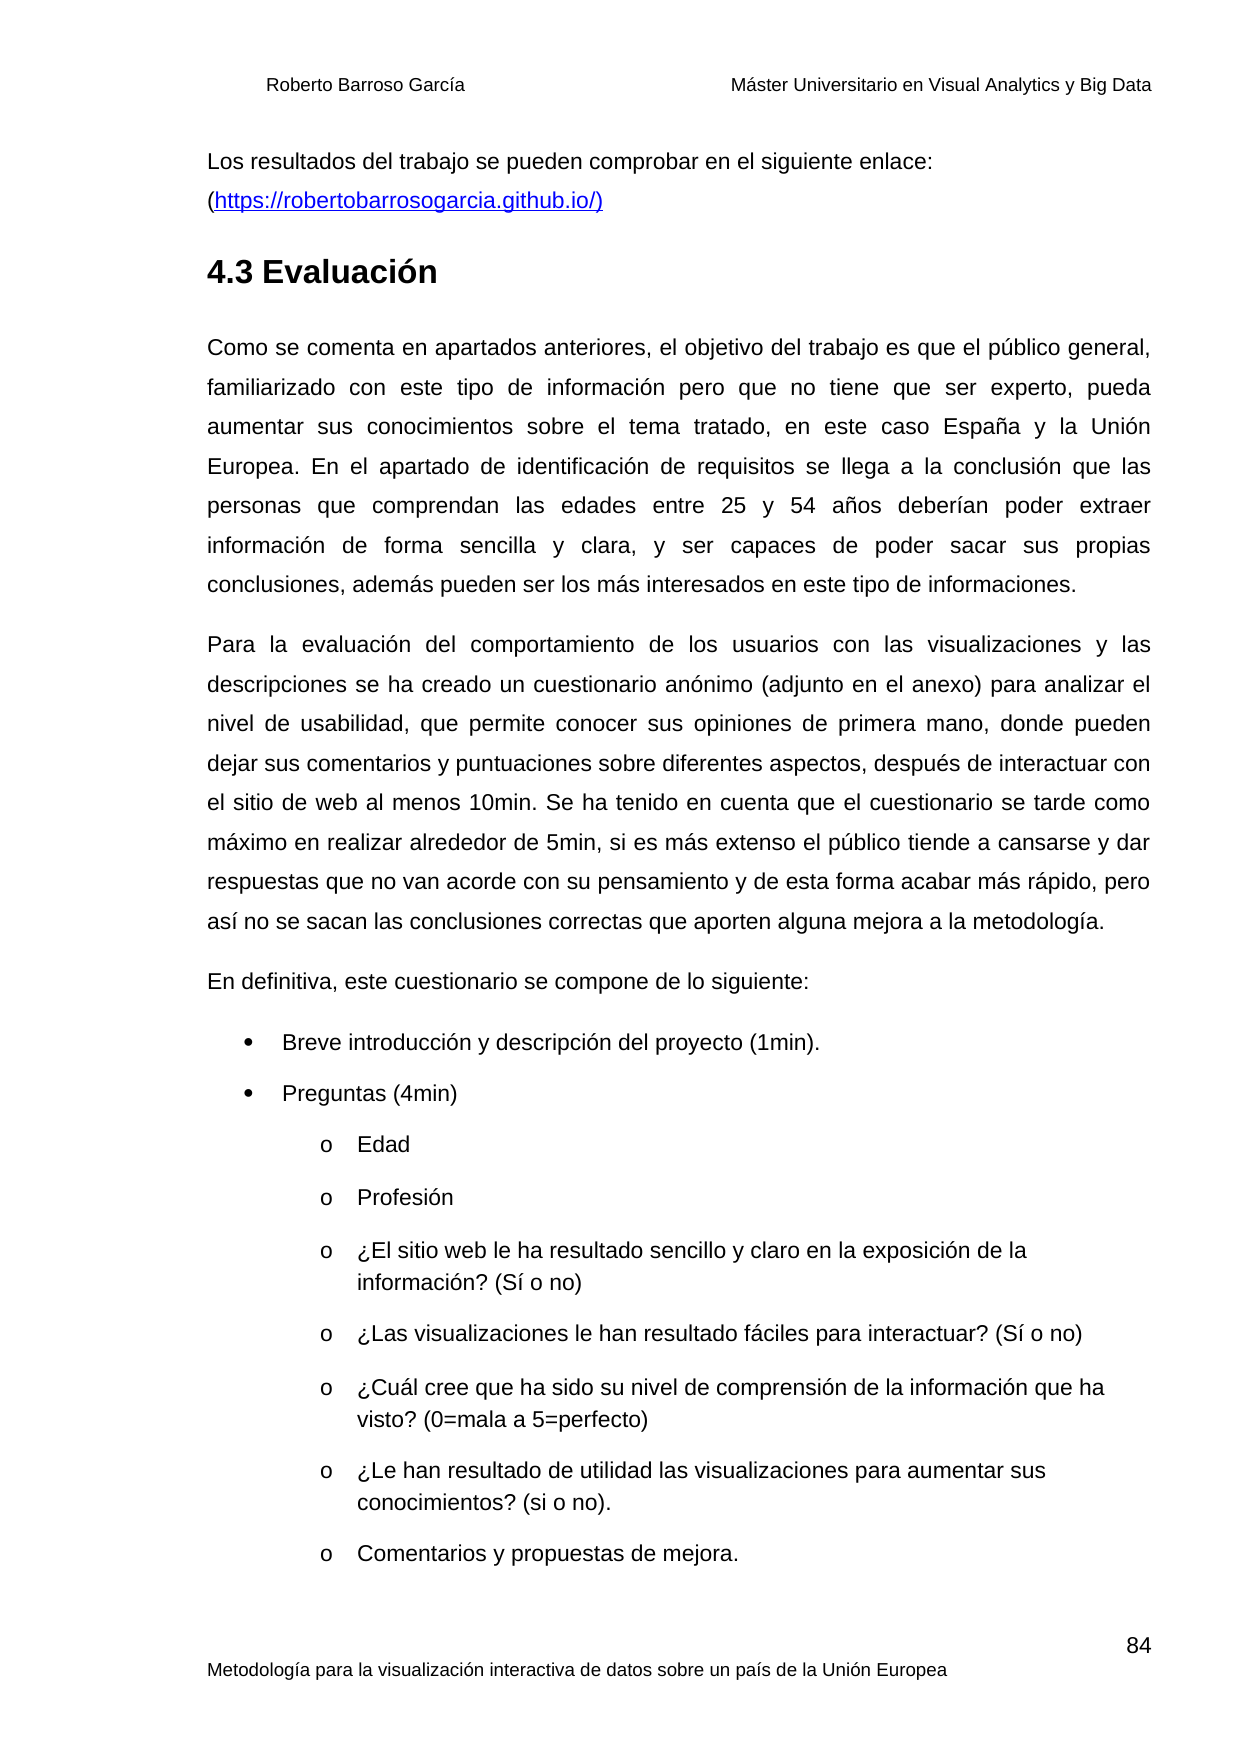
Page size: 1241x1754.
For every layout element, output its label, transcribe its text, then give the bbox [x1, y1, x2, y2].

list Edad [319, 1131, 1152, 1159]
text En definitiva, este cuestionario se compone de lo siguiente: [207, 968, 1152, 994]
text Los resultados del trabajo se pueden comprobar en el siguiente enlace: (https://robertobarrosogarcia.github.io/) [207, 148, 1152, 213]
list Profesión [319, 1184, 1152, 1212]
list ¿Cuál cree que ha sido su nivel de comprensión de la información que ha visto? (0=mala a 5=perfecto) [319, 1374, 1152, 1432]
list Preguntas (4min) [244, 1079, 1152, 1106]
list ¿Las visualizaciones le han resultado fáciles para interactuar? (Sí o no) [319, 1320, 1152, 1349]
list ¿El sitio web le ha resultado sencillo y claro en la exposición de la información? (Sí o no) [319, 1237, 1152, 1296]
text Como se comenta en apartados anteriores, el objetivo del trabajo es que el público general, familiarizado con este tipo de información pero que no tiene que ser experto, pueda aumentar sus conocimientos sobre el tema tratado, en este caso España y la Unión Europea. En el apartado de identificación de requisitos se llega a la conclusión que las personas que comprendan las edades entre 25 y 54 años deberían poder extraer información de forma sencilla y clara, y ser capaces de poder sacar sus propias conclusiones, además pueden ser los más interesados en este tipo de informaciones. [207, 334, 1152, 597]
subtitle Evaluación [207, 252, 1152, 290]
list ¿Le han resultado de utilidad las visualizaciones para aumentar sus conocimientos? (si o no). [319, 1457, 1152, 1516]
list Breve introducción y descripción del proyecto (1min). [244, 1028, 1152, 1055]
text Para la evaluación del comportamiento de los usuarios con las visualizaciones y las descripciones se ha creado un cuestionario anónimo (adjunto en el anexo) para analizar el nivel de usabilidad, que permite conocer sus opiniones de primera mano, donde pueden dejar sus comentarios y puntuaciones sobre diferentes aspectos, después de interactuar con el sitio de web al menos 10min. Se ha tenido en cuenta que el cuestionario se tarde como máximo en realizar alrededor de 5min, si es más extenso el público tiende a cansarse y dar respuestas que no van acorde con su pensamiento y de esta forma acabar más rápido, pero así no se sacan las conclusiones correctas que aporten alguna mejora a la metodología. [207, 631, 1152, 934]
list Comentarios y propuestas de mejora. [319, 1540, 1152, 1568]
